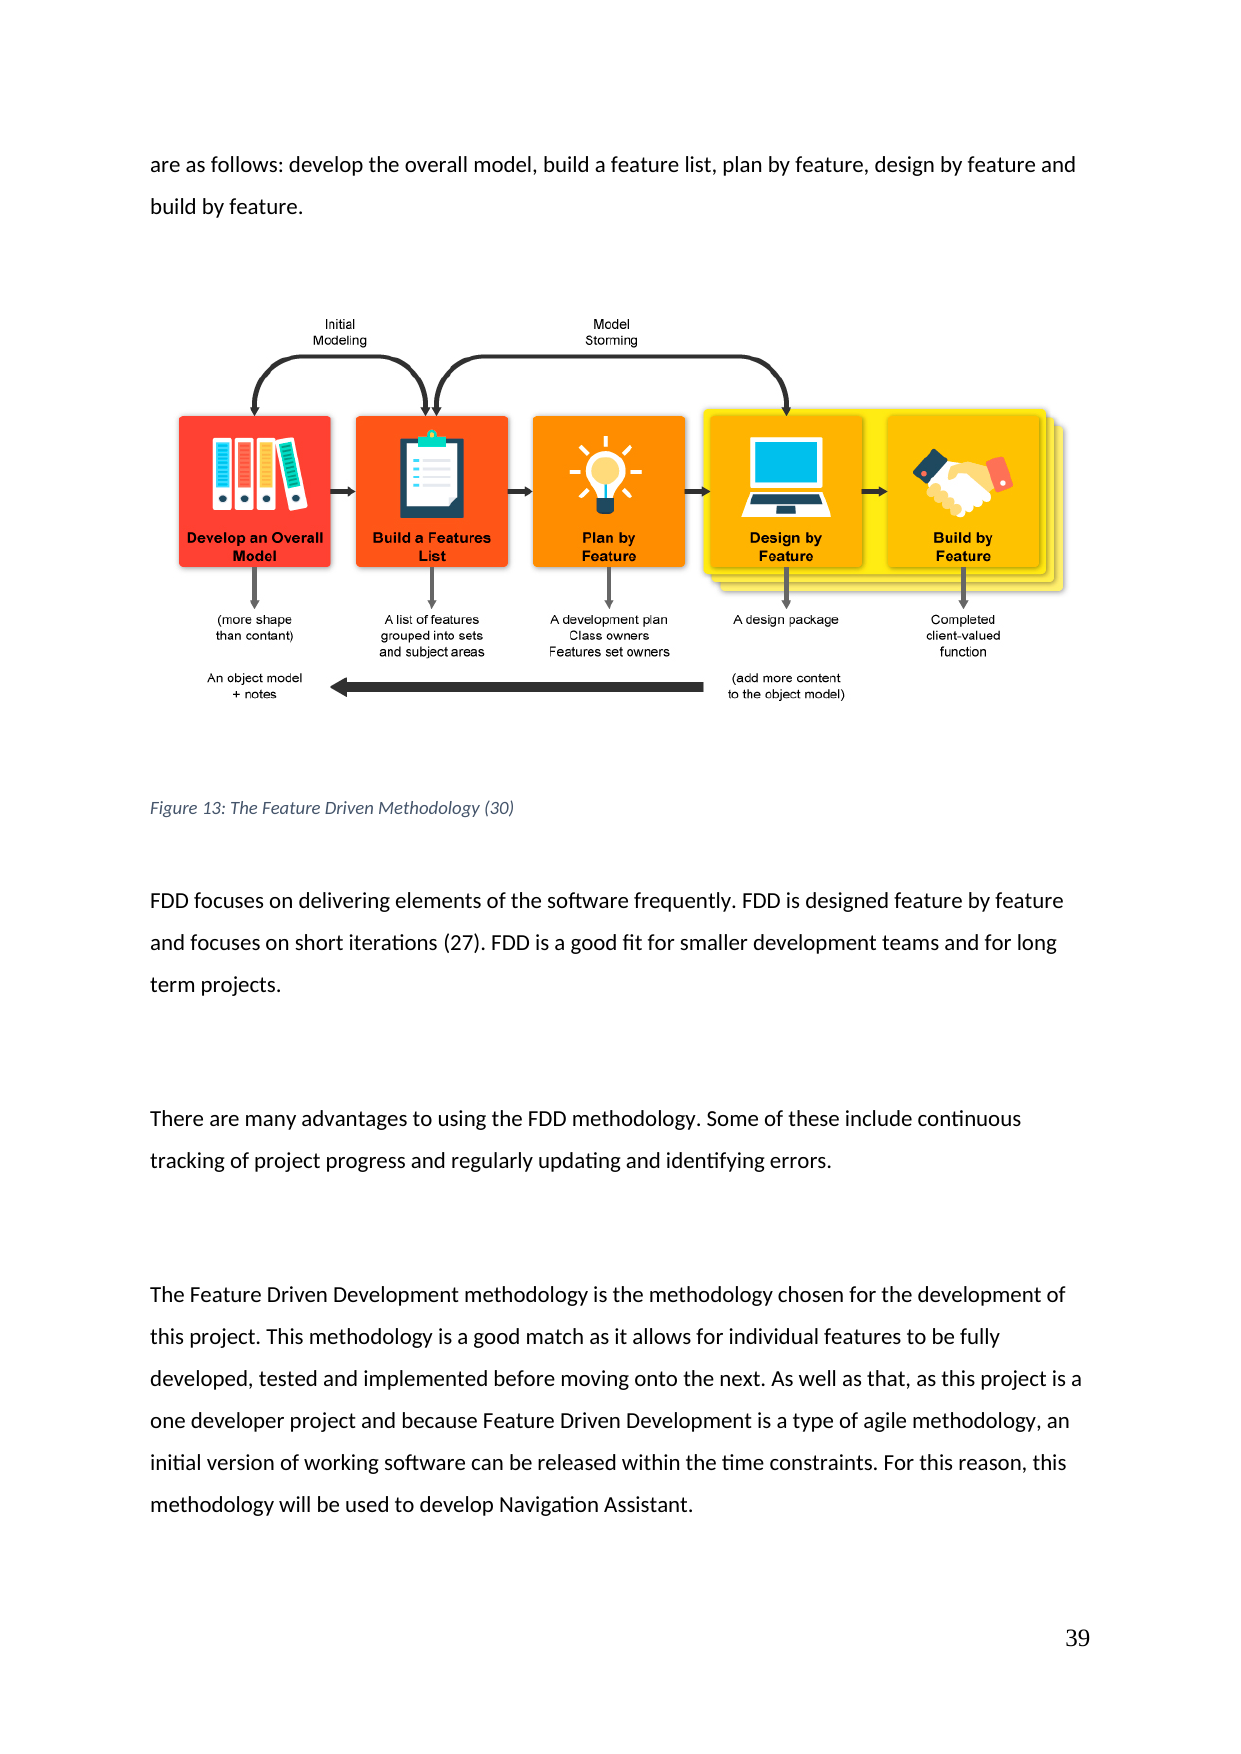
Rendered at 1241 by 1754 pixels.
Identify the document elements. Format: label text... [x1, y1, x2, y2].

text Figure 13: The Feature Driven Methodology (30) [150, 796, 1090, 819]
picture [150, 258, 1091, 757]
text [150, 150, 1090, 220]
text The Feature Driven Development methodology is the methodology chosen for the development of this project. This methodology is a good match as it allows for individual features to be fully developed, tested and implemented before moving onto the next. As well as that, as this project is a one developer project and because Feature Driven Development is a type of agile methodology, an initial version of working software can be released within the time constraints. For this reason, this methodology will be used to develop Navigation Assistant. [150, 1280, 1090, 1518]
text FDD focuses on delivering elements of the software frequently. FDD is designed feature by feature and focuses on short iterations (27). FDD is a good fit for smaller development teams and for long term projects. [150, 887, 1090, 998]
text There are many advantages to using the FDD methodology. Some of these include continuous tracking of project progress and regularly updating and identifying errors. [150, 1104, 1090, 1174]
